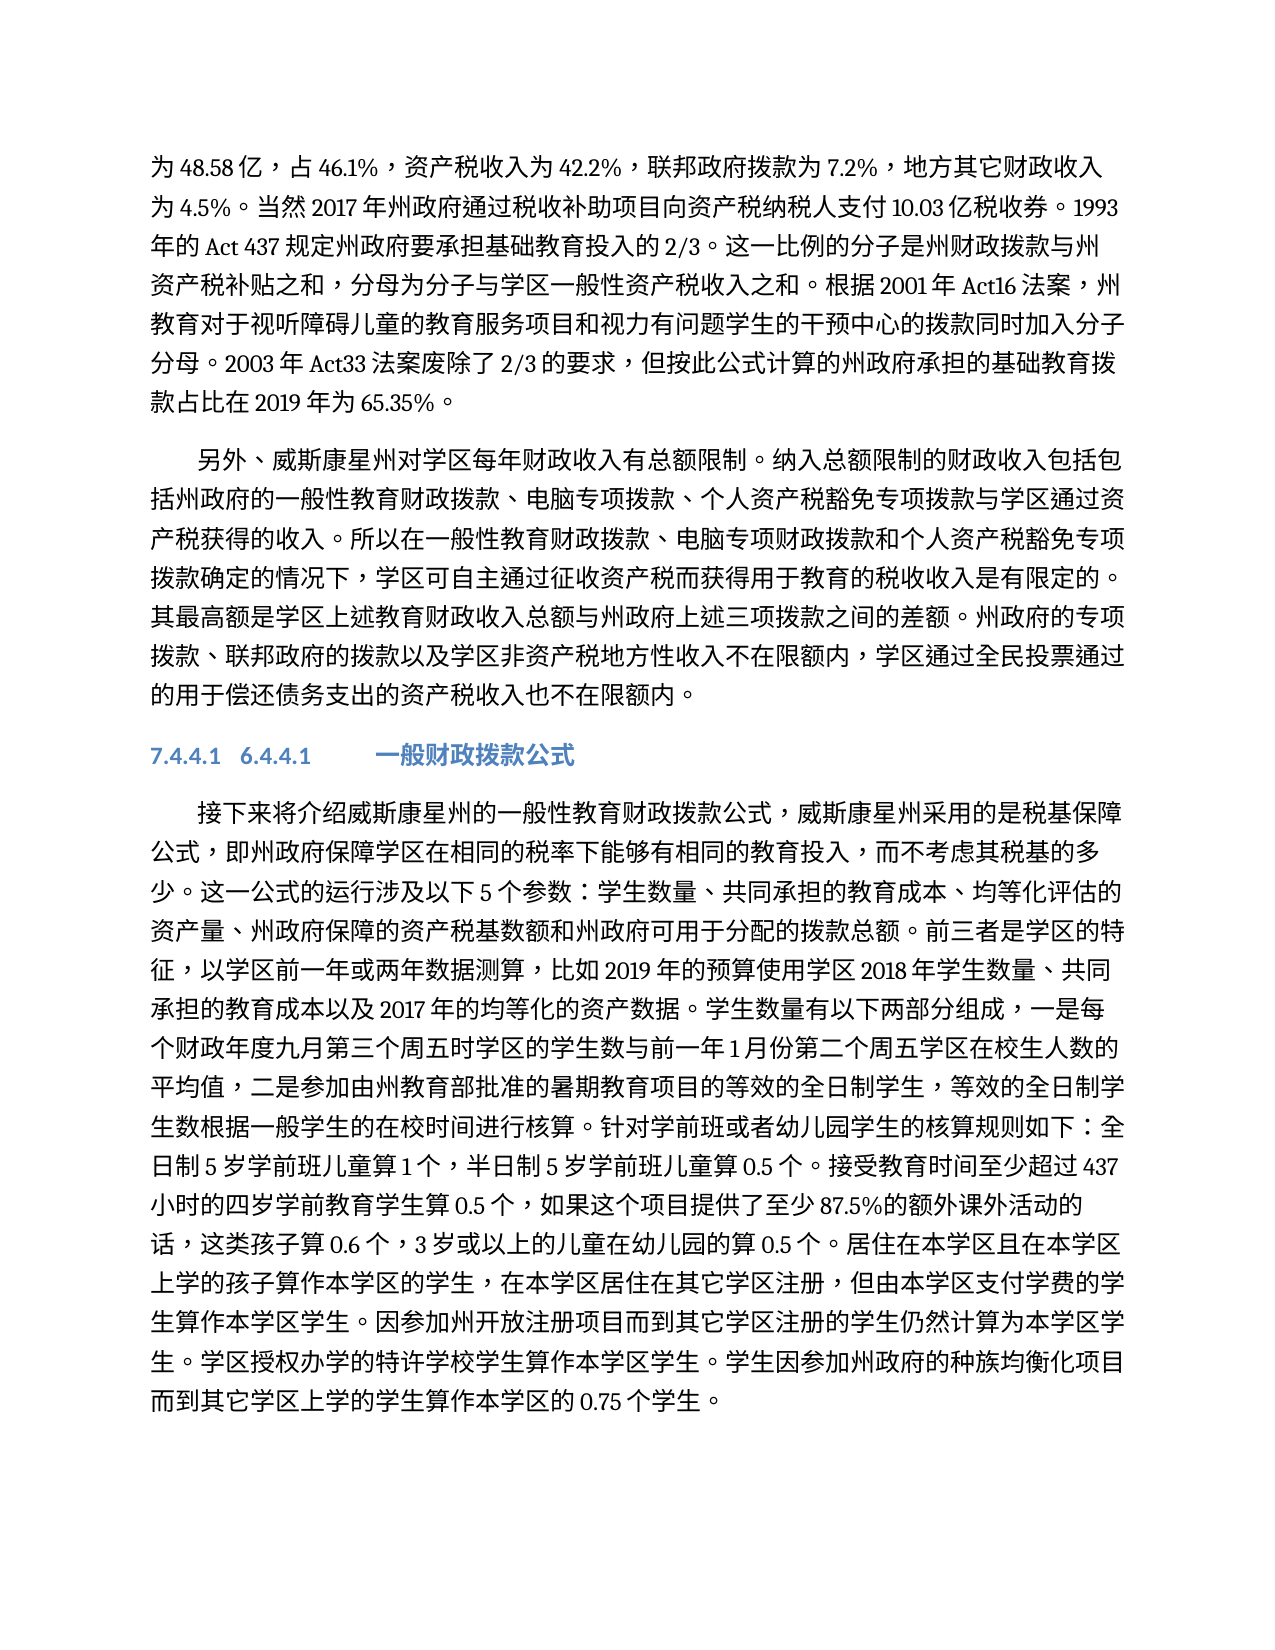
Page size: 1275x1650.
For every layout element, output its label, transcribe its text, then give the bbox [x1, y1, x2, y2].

subtitle 6.4.4.1 一般财政拨款公式 [150, 738, 1125, 772]
text 另外、威斯康星州对学区每年财政收入有总额限制。纳入总额限制的财政收入包括包括州政府的一般性教育财政拨款、电脑专项拨款、个人资产税豁免专项拨款与学区通过资产税获得的收入。所以在一般性教育财政拨款、电脑专项财政拨款和个人资产税豁免专项拨款确定的情况下，学区可自主通过征收资产税而获得用于教育的税收收入是有限定的。其最高额是学区上述教育财政收入总额与州政府上述三项拨款之间的差额。州政府的专项拨款、联邦政府的拨款以及学区非资产税地方性收入不在限额内，学区通过全民投票通过的用于偿还债务支出的资产税收入也不在限额内。 [150, 443, 1125, 712]
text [150, 150, 1125, 419]
text 接下来将介绍威斯康星州的一般性教育财政拨款公式，威斯康星州采用的是税基保障公式，即州政府保障学区在相同的税率下能够有相同的教育投入，而不考虑其税基的多少。这一公式的运行涉及以下5个参数：学生数量、共同承担的教育成本、均等化评估的资产量、州政府保障的资产税基数额和州政府可用于分配的拨款总额。前三者是学区的特征，以学区前一年或两年数据测算，比如2019年的预算使用学区2018年学生数量、共同承担的教育成本以及2017年的均等化的资产数据。学生数量有以下两部分组成，一是每个财政年度九月第三个周五时学区的学生数与前一年1月份第二个周五学区在校生人数的平均值，二是参加由州教育部批准的暑期教育项目的等效的全日制学生，等效的全日制学生数根据一般学生的在校时间进行核算。针对学前班或者幼儿园学生的核算规则如下：全日制5岁学前班儿童算1个，半日制5岁学前班儿童算0.5个。接受教育时间至少超过437小时的四岁学前教育学生算0.5个，如果这个项目提供了至少87.5%的额外课外活动的话，这类孩子算0.6个，3岁或以上的儿童在幼儿园的算0.5个。居住在本学区且在本学区上学的孩子算作本学区的学生，在本学区居住在其它学区注册，但由本学区支付学费的学生算作本学区学生。因参加州开放注册项目而到其它学区注册的学生仍然计算为本学区学生。学区授权办学的特许学校学生算作本学区学生。学生因参加州政府的种族均衡化项目而到其它学区上学的学生算作本学区的0.75个学生。 [150, 796, 1125, 1417]
